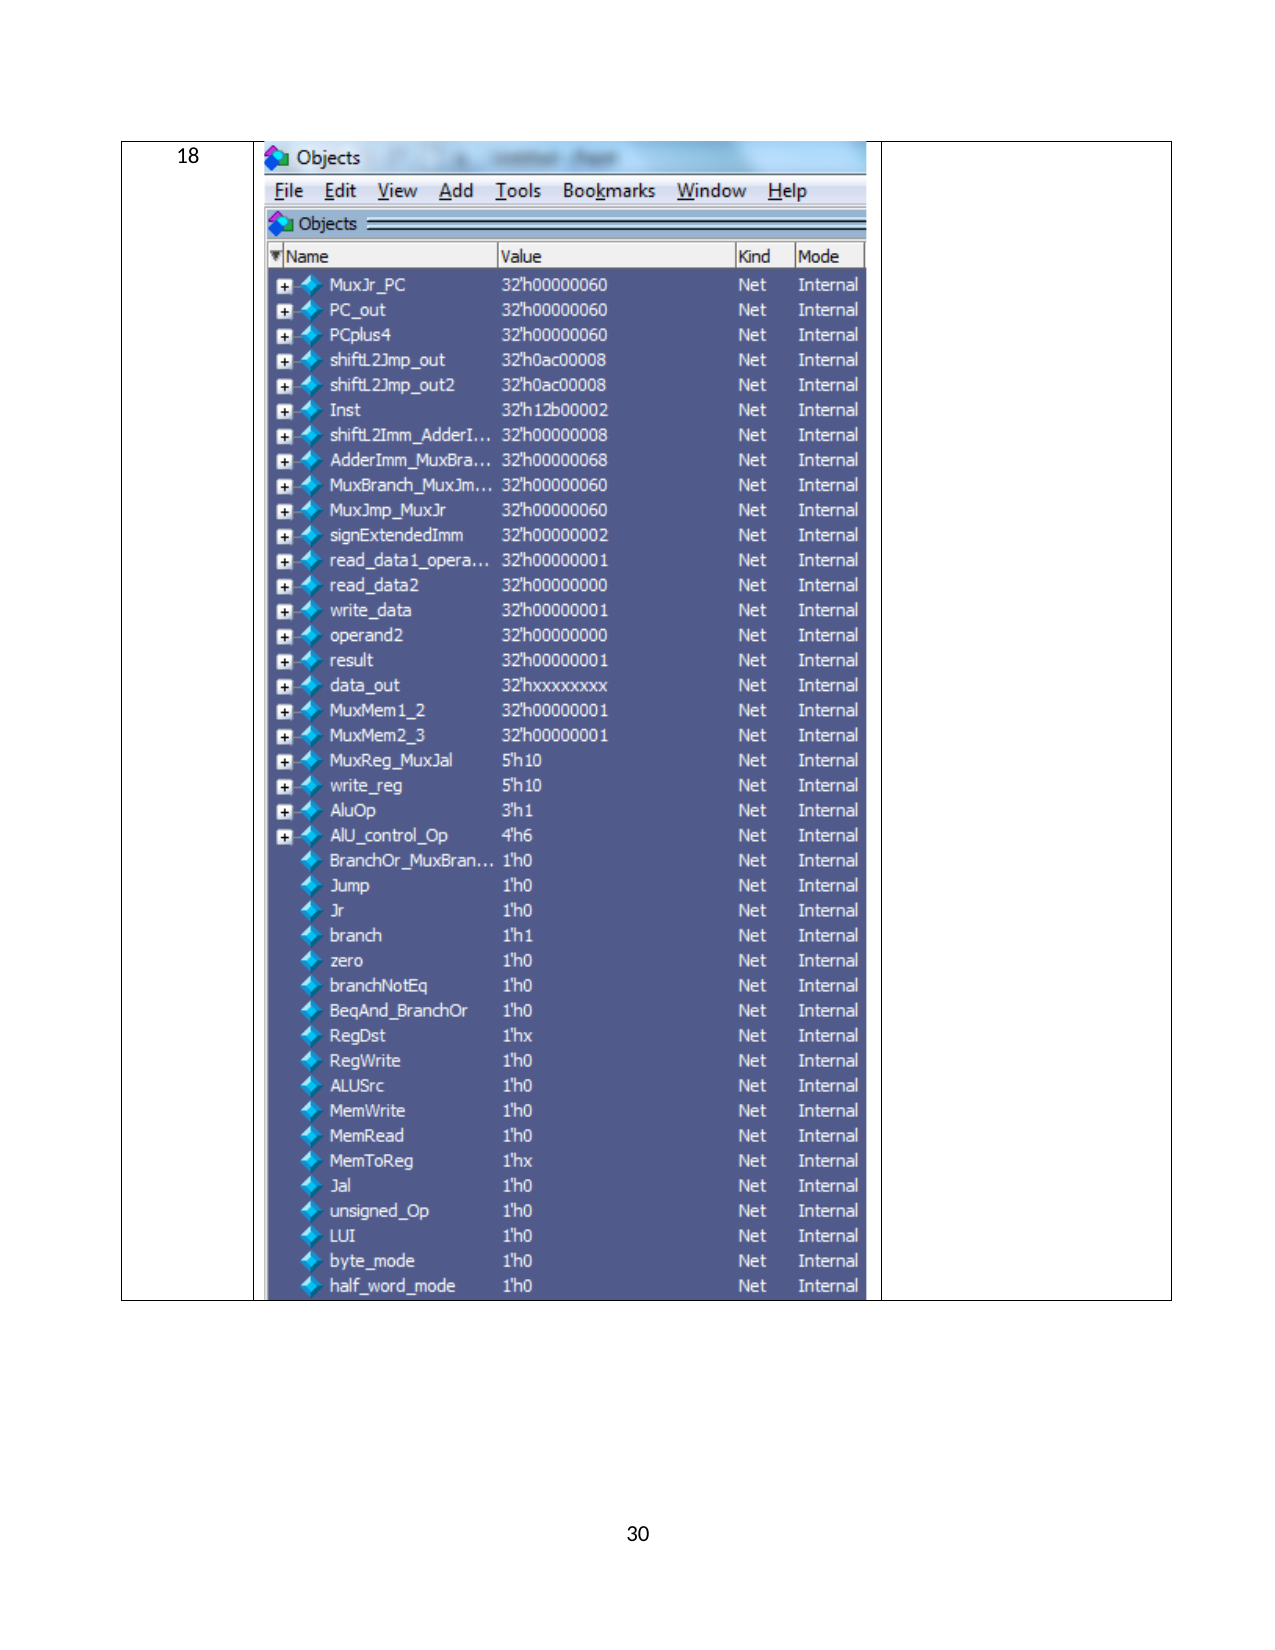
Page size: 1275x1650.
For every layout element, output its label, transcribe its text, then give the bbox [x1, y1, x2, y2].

table_cell [254, 142, 264, 1300]
table_cell [882, 142, 1171, 1300]
picture [264, 141, 867, 1300]
table_cell 18 [122, 142, 253, 1300]
table_cell [867, 142, 881, 1300]
